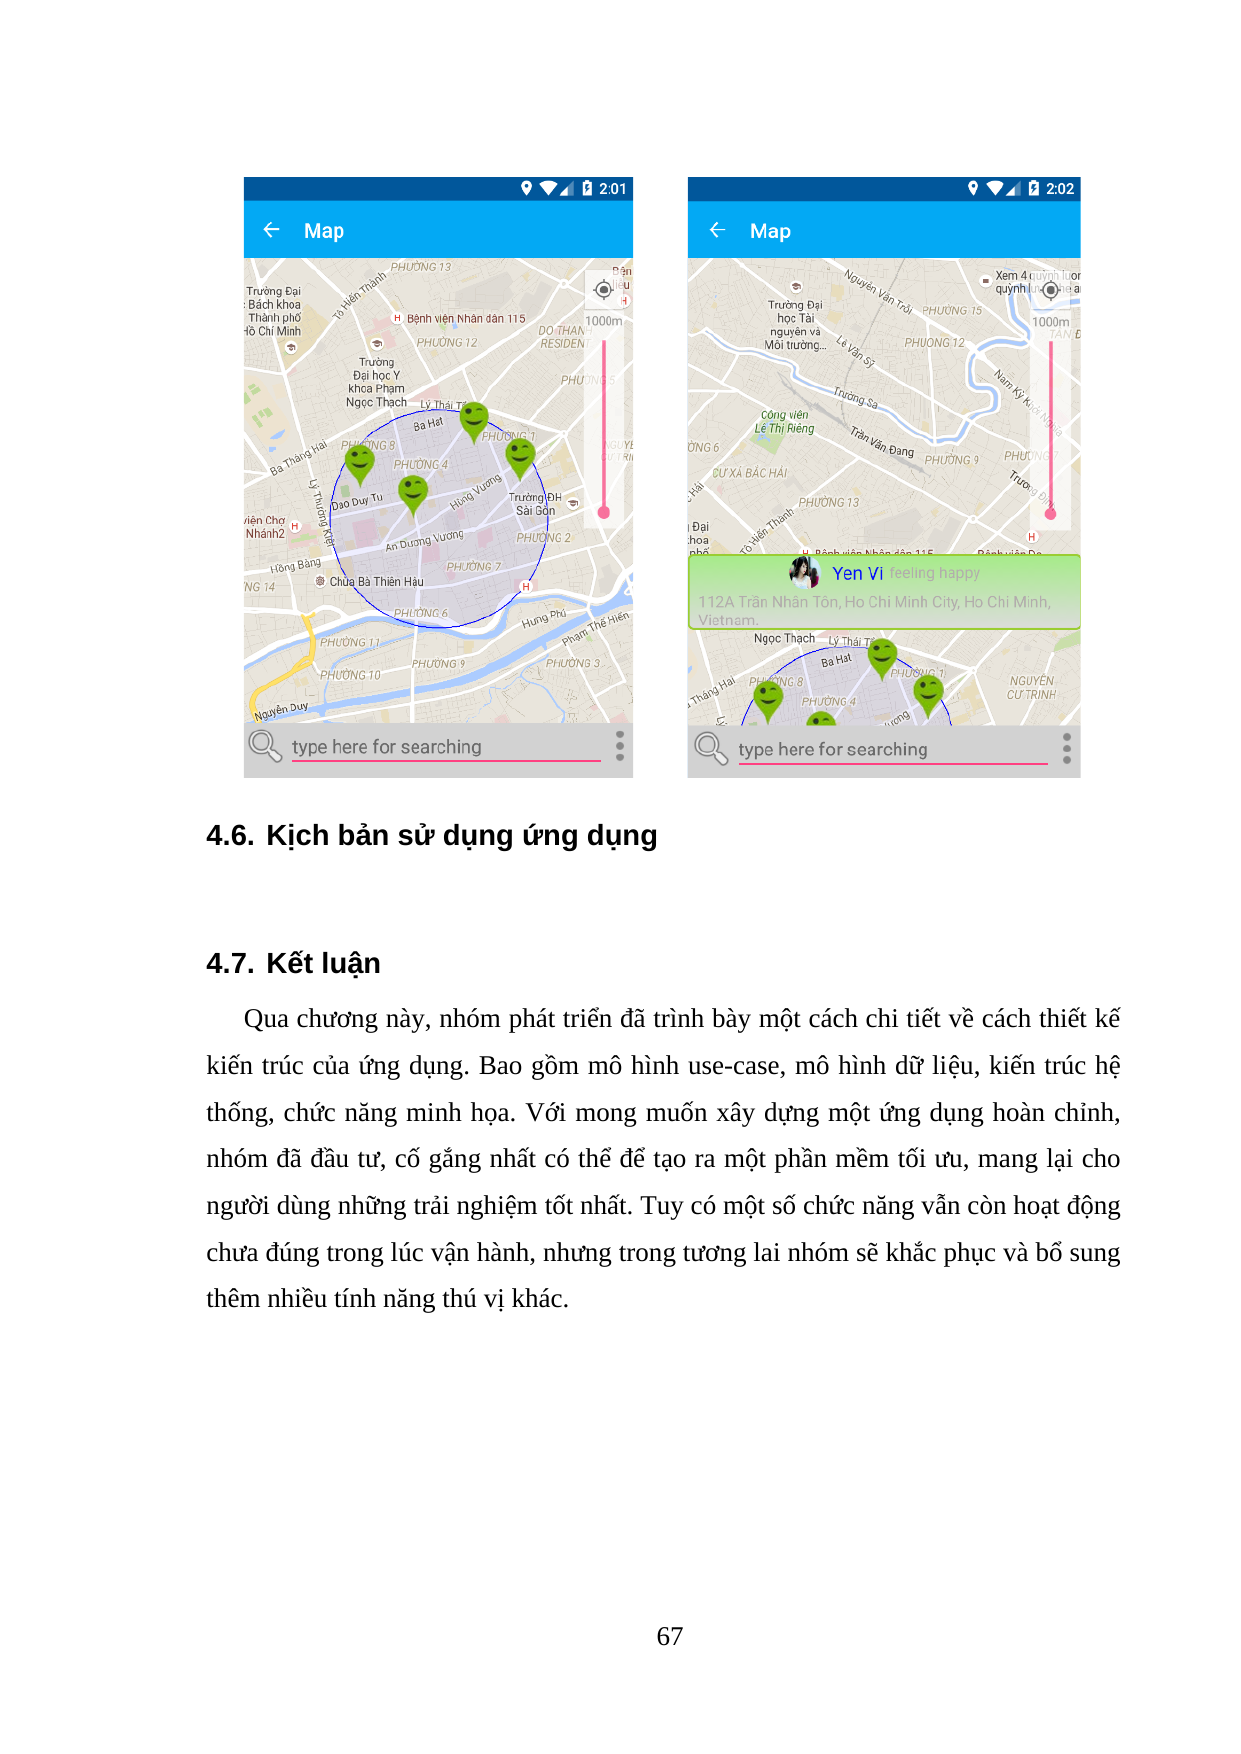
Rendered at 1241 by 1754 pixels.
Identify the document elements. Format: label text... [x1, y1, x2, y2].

picture [306, 224, 310, 237]
subtitle Kết luận [206, 946, 1122, 979]
picture [771, 230, 777, 237]
picture [687, 177, 1081, 200]
picture [781, 228, 790, 242]
picture [325, 229, 331, 237]
picture [243, 259, 634, 778]
picture [335, 227, 343, 242]
picture [265, 227, 278, 231]
picture [752, 224, 756, 237]
picture [315, 224, 320, 237]
subtitle Kịch bản sử dụng ứng dụng [206, 818, 1122, 851]
text Qua chương này, nhóm phát triển đã trình bày một cách chi tiết về cách thiết kế kiến trúc của ứng dụng. Bao gồm mô hình use-case, mô hình dữ liệu, kiến trúc hệ thống, chức năng minh họa. Với mong muốn xây dựng một ứng dụng hoàn chỉnh, nhóm đã đầu tư, cố gắng nhất có thể để tạo ra một phần mềm tối ưu, mang lại cho người dùng những trải nghiệm tốt nhất. Tuy có một số chức năng vẫn còn hoạt động chưa đúng trong lúc vận hành, nhưng trong tương lai nhóm sẽ khắc phục và bổ sung thêm nhiều tính năng thú vị khác. [206, 1002, 1122, 1314]
picture [687, 259, 1081, 778]
picture [243, 177, 634, 200]
